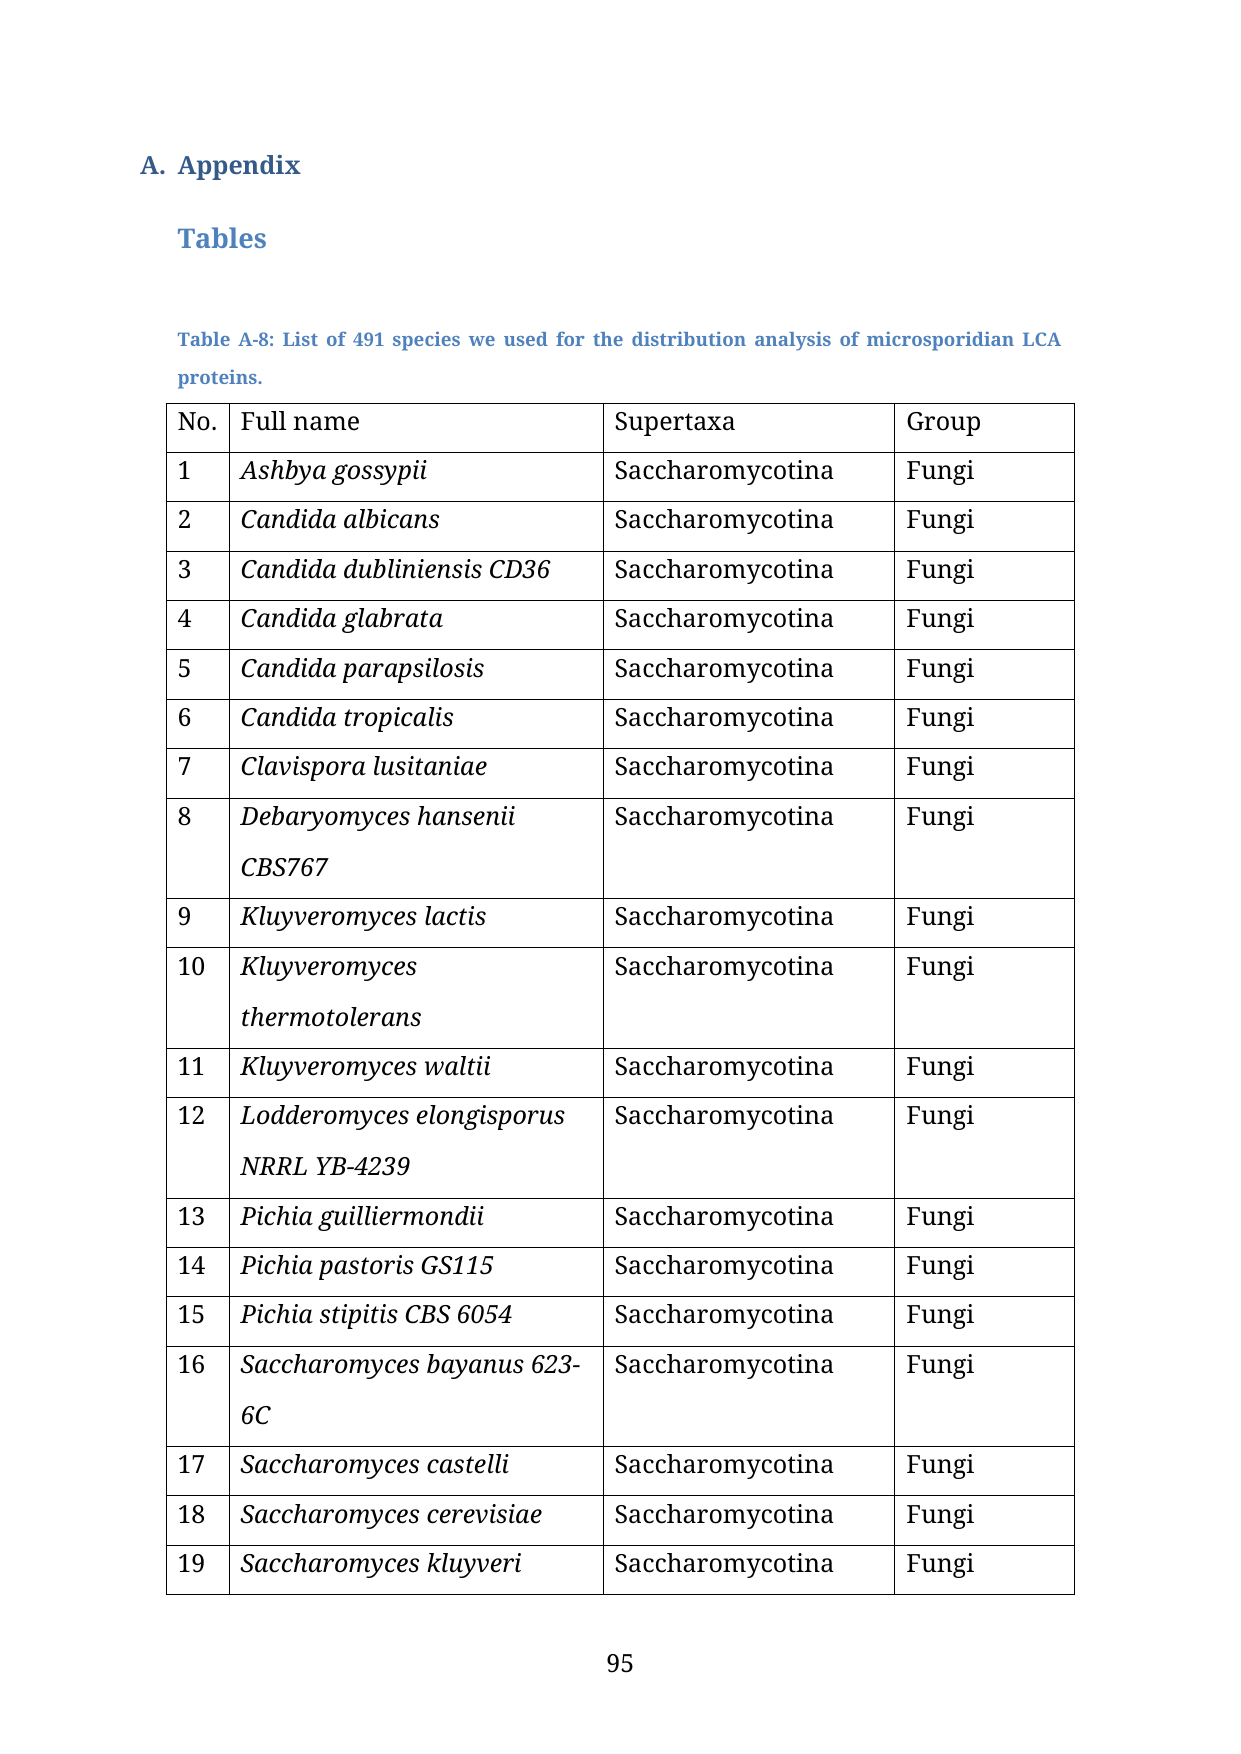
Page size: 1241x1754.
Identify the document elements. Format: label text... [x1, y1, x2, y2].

table_cell Fungi [895, 552, 1074, 600]
table_cell Saccharomyces castelli [230, 1447, 603, 1495]
table_cell 1 [167, 453, 229, 501]
table_cell Fungi [895, 1447, 1074, 1495]
table_cell 15 [167, 1297, 229, 1346]
table_cell 7 [167, 749, 229, 797]
table_cell 5 [167, 650, 229, 699]
table_cell 18 [167, 1496, 229, 1545]
table_cell Saccharomycotina [604, 1199, 894, 1247]
table_cell Fungi [895, 1496, 1074, 1545]
table_cell Fungi [895, 453, 1074, 501]
table_cell Saccharomyces cerevisiae [230, 1496, 603, 1545]
table_cell Saccharomycotina [604, 601, 894, 649]
table_header Group [895, 404, 1074, 452]
table_cell Saccharomycotina [604, 1297, 894, 1346]
table_cell Fungi [895, 1347, 1074, 1446]
table_cell Saccharomycotina [604, 899, 894, 947]
table_cell Saccharomycotina [604, 650, 894, 699]
table_cell Kluyveromyces thermotolerans [230, 948, 603, 1048]
table_cell 4 [167, 601, 229, 649]
table_cell 13 [167, 1199, 229, 1247]
table_cell Candida parapsilosis [230, 650, 603, 699]
table_cell Fungi [895, 749, 1074, 797]
table_cell 17 [167, 1447, 229, 1495]
table_cell 11 [167, 1049, 229, 1097]
table_cell Saccharomycotina [604, 799, 894, 898]
table_cell 16 [167, 1347, 229, 1446]
table_header No. [167, 404, 229, 452]
table_cell Saccharomycotina [604, 700, 894, 748]
table_cell Saccharomycotina [604, 1347, 894, 1446]
table_cell Fungi [895, 601, 1074, 649]
table_cell Fungi [895, 1297, 1074, 1346]
table_cell Saccharomycotina [604, 1248, 894, 1296]
table_cell Saccharomycotina [604, 749, 894, 797]
table_cell Kluyveromyces lactis [230, 899, 603, 947]
table_cell 19 [167, 1546, 229, 1594]
table_cell Saccharomyces bayanus 623-6C [230, 1347, 603, 1446]
table_cell Fungi [895, 1199, 1074, 1247]
table_cell Fungi [895, 1049, 1074, 1097]
table_cell Saccharomycotina [604, 1447, 894, 1495]
table_cell Ashbya gossypii [230, 453, 603, 501]
table_cell Pichia stipitis CBS 6054 [230, 1297, 603, 1346]
table_cell Fungi [895, 1098, 1074, 1197]
table_cell Kluyveromyces waltii [230, 1049, 603, 1097]
table_cell Candida glabrata [230, 601, 603, 649]
table_cell Fungi [895, 1248, 1074, 1296]
table_cell Candida albicans [230, 502, 603, 551]
table_cell Saccharomycotina [604, 453, 894, 501]
table_cell Debaryomyces hansenii CBS767 [230, 799, 603, 898]
table_cell Saccharomycotina [604, 1496, 894, 1545]
table_cell Fungi [895, 1546, 1074, 1594]
table_cell Saccharomyces kluyveri [230, 1546, 603, 1594]
table_cell 14 [167, 1248, 229, 1296]
table_cell Saccharomycotina [604, 502, 894, 551]
table_cell Fungi [895, 899, 1074, 947]
table_cell Fungi [895, 650, 1074, 699]
table_cell Clavispora lusitaniae [230, 749, 603, 797]
table_cell 2 [167, 502, 229, 551]
table_cell Fungi [895, 700, 1074, 748]
table_cell Saccharomycotina [604, 948, 894, 1048]
table_cell Fungi [895, 502, 1074, 551]
table_cell Lodderomyces elongisporus NRRL YB-4239 [230, 1098, 603, 1197]
table_cell Candida dubliniensis CD36 [230, 552, 603, 600]
table_cell Pichia guilliermondii [230, 1199, 603, 1247]
table_cell Fungi [895, 948, 1074, 1048]
table_cell 3 [167, 552, 229, 600]
subtitle Tables [177, 219, 1063, 256]
table_cell Pichia pastoris GS115 [230, 1248, 603, 1296]
table_cell 6 [167, 700, 229, 748]
table_cell Saccharomycotina [604, 1546, 894, 1594]
table_cell 10 [167, 948, 229, 1048]
subtitle Appendix [140, 148, 1063, 182]
table_header Full name [230, 404, 603, 452]
table_header Supertaxa [604, 404, 894, 452]
table_cell Saccharomycotina [604, 1049, 894, 1097]
table_cell 12 [167, 1098, 229, 1197]
table_cell 8 [167, 799, 229, 898]
table_cell Saccharomycotina [604, 1098, 894, 1197]
table_cell Saccharomycotina [604, 552, 894, 600]
table_cell Fungi [895, 799, 1074, 898]
table_cell Candida tropicalis [230, 700, 603, 748]
table_cell 9 [167, 899, 229, 947]
